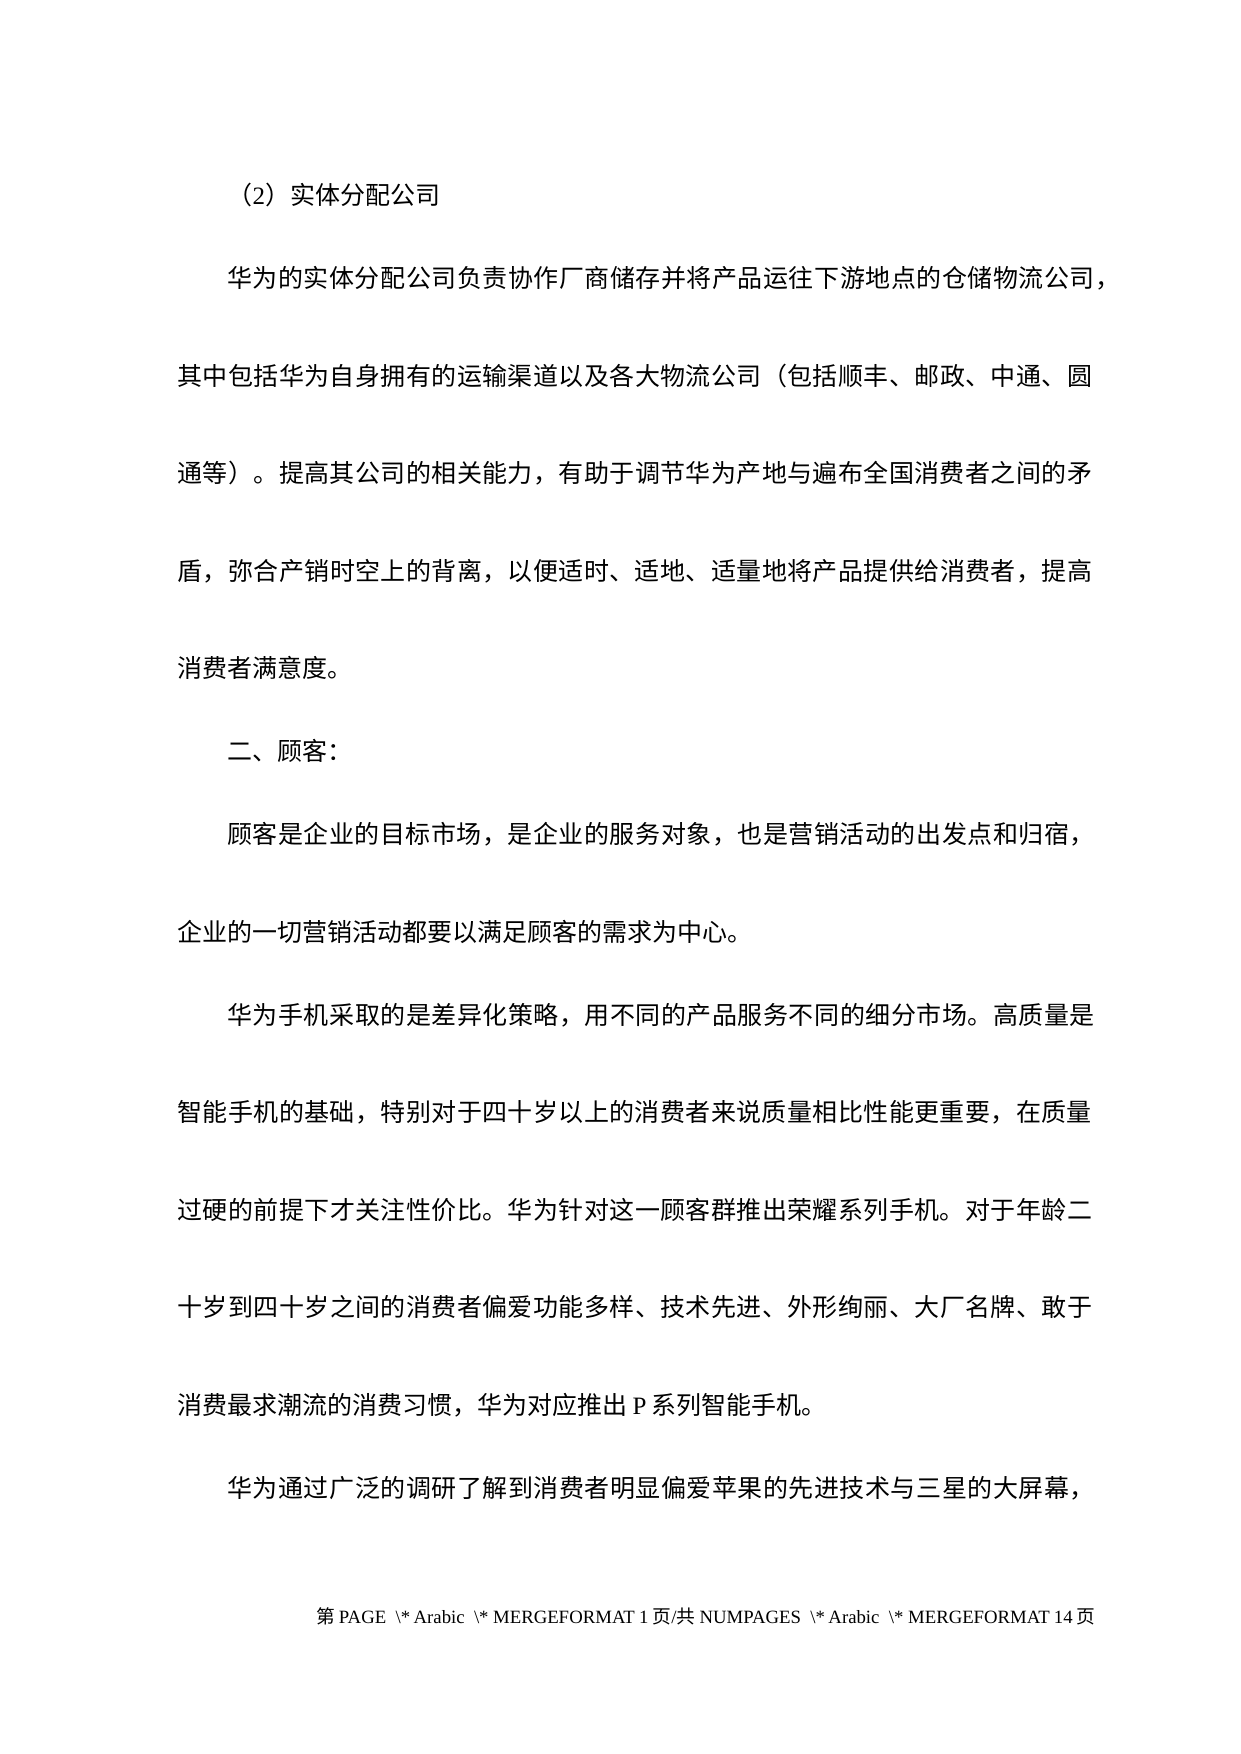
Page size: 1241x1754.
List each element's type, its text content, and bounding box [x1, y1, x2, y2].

text 二、顾客： [177, 717, 1095, 782]
text （2）实体分配公司 [177, 161, 1095, 226]
text 华为的实体分配公司负责协作厂商储存并将产品运往下游地点的仓储物流公司，其中包括华为自身拥有的运输渠道以及各大物流公司（包括顺丰、邮政、中通、圆通等）。提高其公司的相关能力，有助于调节华为产地与遍布全国消费者之间的矛盾，弥合产销时空上的背离，以便适时、适地、适量地将产品提供给消费者，提高消费者满意度。 [177, 244, 1095, 699]
text 华为手机采取的是差异化策略，用不同的产品服务不同的细分市场。高质量是智能手机的基础，特别对于四十岁以上的消费者来说质量相比性能更重要，在质量过硬的前提下才关注性价比。华为针对这一顾客群推出荣耀系列手机。对于年龄二十岁到四十岁之间的消费者偏爱功能多样、技术先进、外形绚丽、大厂名牌、敢于消费最求潮流的消费习惯，华为对应推出P系列智能手机。 [177, 981, 1095, 1436]
text 顾客是企业的目标市场，是企业的服务对象，也是营销活动的出发点和归宿，企业的一切营销活动都要以满足顾客的需求为中心。 [177, 800, 1095, 963]
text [177, 1454, 1095, 1519]
